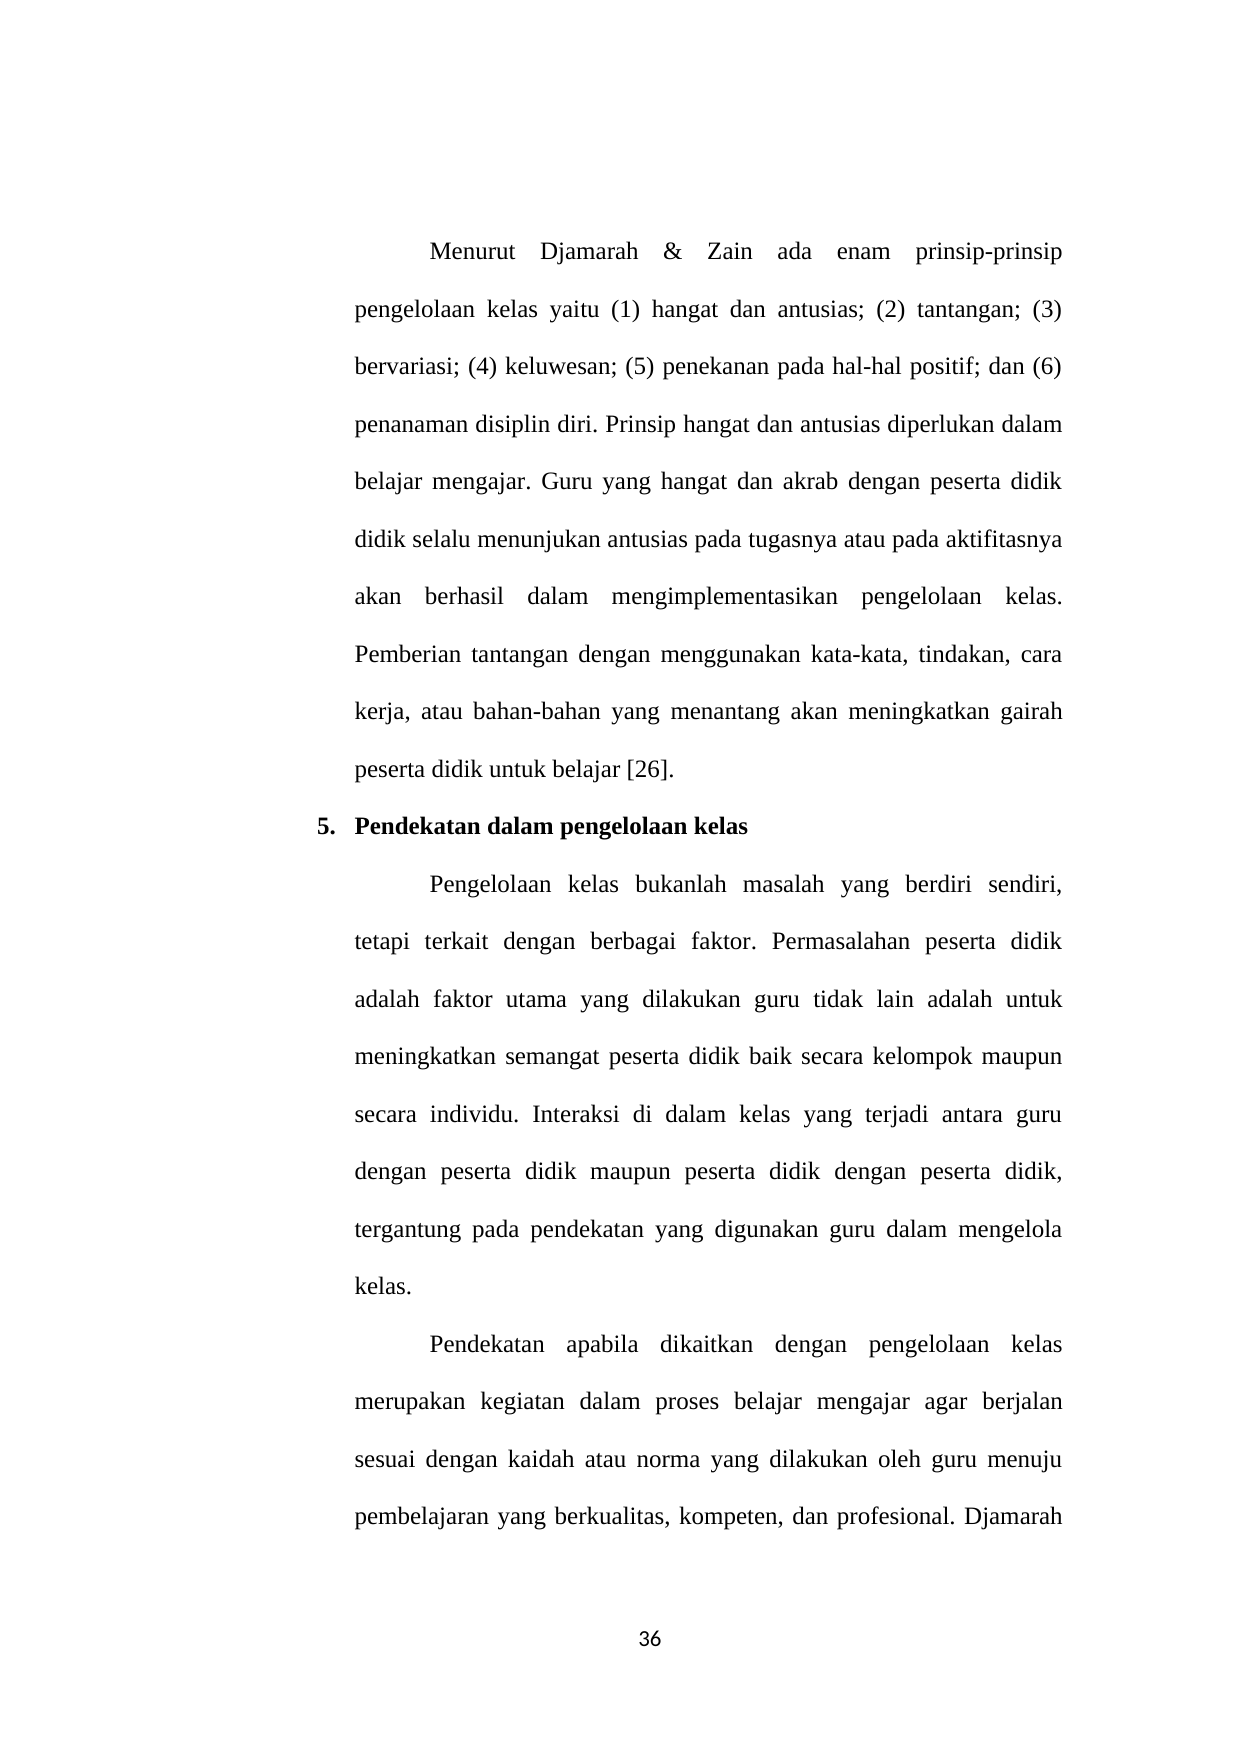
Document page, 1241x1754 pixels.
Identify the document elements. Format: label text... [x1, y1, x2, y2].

text Menurut Djamarah & Zain ada enam prinsip-prinsip pengelolaan kelas yaitu (1) hangat dan antusias; (2) tantangan; (3) bervariasi; (4) keluwesan; (5) penekanan pada hal-hal positif; dan (6) penanaman disiplin diri. Prinsip hangat dan antusias diperlukan dalam belajar mengajar. Guru yang hangat dan akrab dengan peserta didik didik selalu menunjukan antusias pada tugasnya atau pada aktifitasnya akan berhasil dalam mengimplementasikan pengelolaan kelas. Pemberian tantangan dengan menggunakan kata-kata, tindakan, cara kerja, atau bahan-bahan yang menantang akan meningkatkan gairah peserta didik untuk belajar [26]. [354, 236, 1063, 782]
text Pengelolaan kelas bukanlah masalah yang berdiri sendiri, tetapi terkait dengan berbagai faktor. Permasalahan peserta didik adalah faktor utama yang dilakukan guru tidak lain adalah untuk meningkatkan semangat peserta didik baik secara kelompok maupun secara individu. Interaksi di dalam kelas yang terjadi antara guru dengan peserta didik maupun peserta didik dengan peserta didik, tergantung pada pendekatan yang digunakan guru dalam mengelola kelas. [354, 869, 1063, 1300]
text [354, 1329, 1063, 1530]
list Pendekatan dalam pengelolaan kelas [317, 811, 1063, 840]
